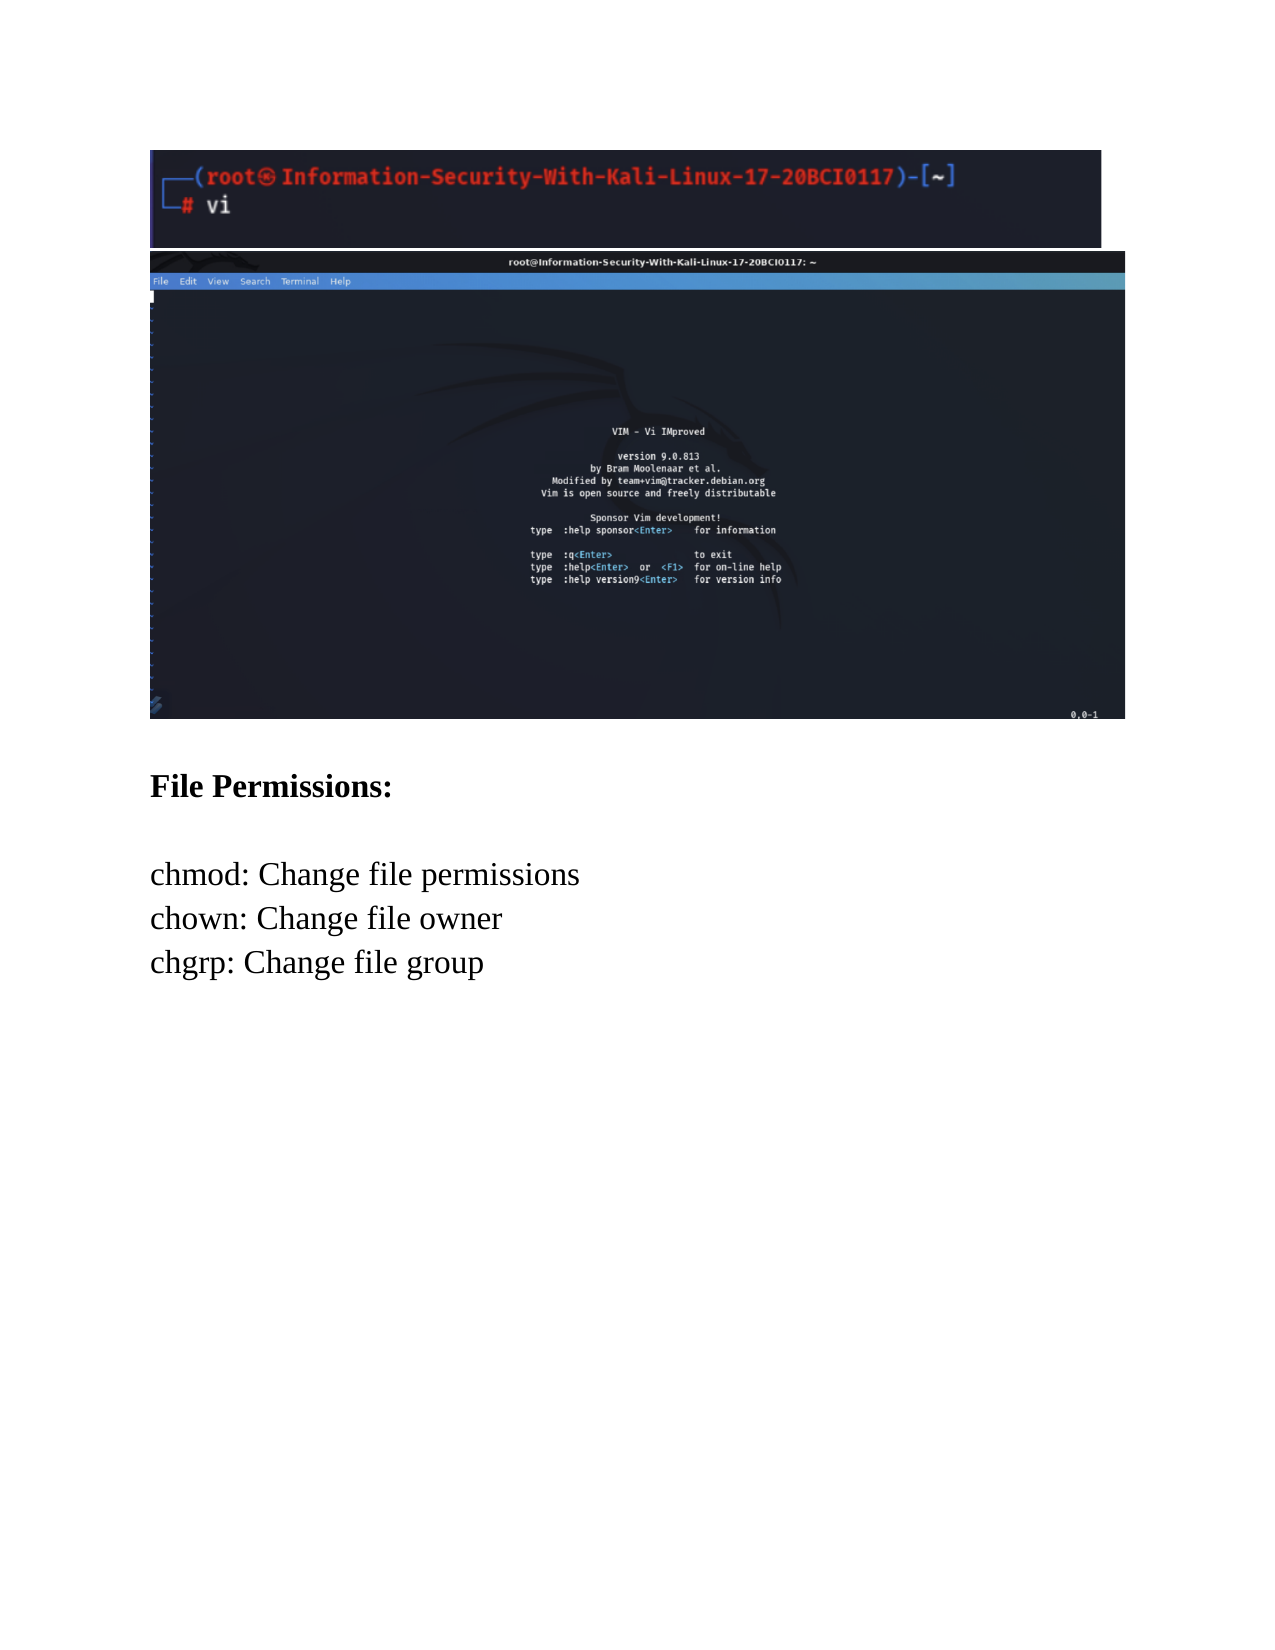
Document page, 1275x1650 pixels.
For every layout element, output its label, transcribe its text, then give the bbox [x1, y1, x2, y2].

text File Permissions: [150, 766, 1125, 804]
text chgrp: Change file group [150, 942, 1125, 981]
picture [150, 251, 1125, 719]
text chmod: Change file permissions [150, 854, 1125, 892]
text chown: Change file owner [150, 898, 1125, 937]
picture [150, 150, 1102, 248]
